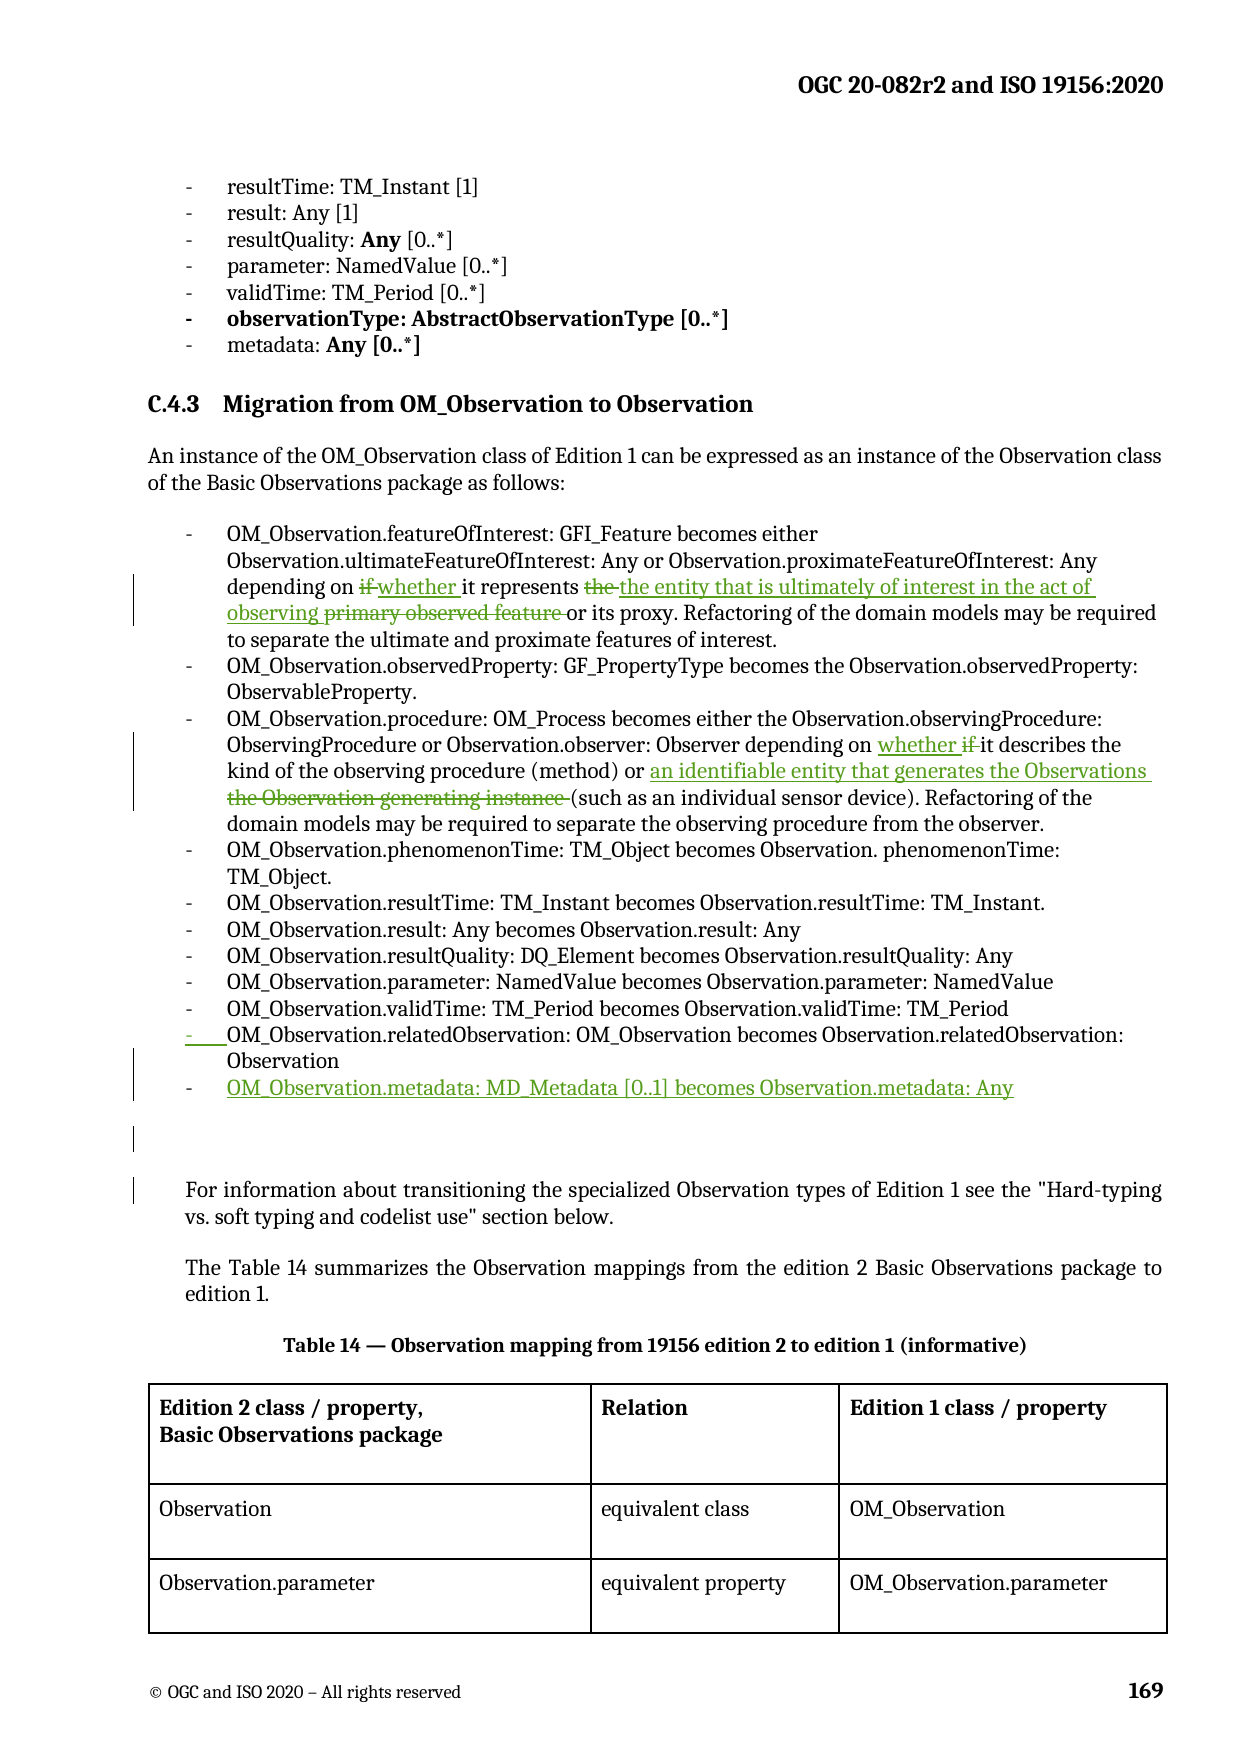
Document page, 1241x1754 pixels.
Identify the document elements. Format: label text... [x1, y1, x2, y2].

list validTime: TM_Period [0..*] [185, 279, 1163, 306]
list resultQuality: Any [0..*] [185, 227, 1163, 253]
list OM_Observation.parameter: NamedValue becomes Observation.parameter: NamedValue [185, 969, 1163, 995]
list OM_Observation.relatedObservation: OM_Observation becomes Observation.relatedObservation: Observation [185, 1022, 1163, 1074]
list OM_Observation.phenomenonTime: TM_Object becomes Observation. phenomenonTime: TM_Object. [185, 837, 1163, 890]
list OM_Observation.observedProperty: GF_PropertyType becomes the Observation.observedProperty: ObservableProperty. [185, 653, 1163, 706]
text An instance of the OM_Observation class of Edition 1 can be expressed as an instance of the Observation class of the Basic Observations package as follows: [148, 443, 1163, 496]
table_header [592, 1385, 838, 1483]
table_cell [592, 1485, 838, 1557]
text For information about transitioning the specialized Observation types of Edition 1 see the "Hard-typing vs. soft typing and codelist use" section below. [185, 1177, 1163, 1230]
list OM_Observation.validTime: TM_Period becomes Observation.validTime: TM_Period [185, 995, 1163, 1022]
list OM_Observation.resultQuality: DQ_Element becomes Observation.resultQuality: Any [185, 943, 1163, 969]
list OM_Observation.procedure: OM_Process becomes either the Observation.observingProcedure: ObservingProcedure or Observation.observer: Observer depending on it describes the kind of the observing procedure (method) or (such as an individual sensor device). Refactoring of the domain models may be required to separate the observing procedure from the observer. [185, 706, 1163, 837]
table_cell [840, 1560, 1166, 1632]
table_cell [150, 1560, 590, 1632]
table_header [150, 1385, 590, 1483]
list resultTime: TM_Instant [1] [185, 174, 1163, 200]
list OM_Observation.result: Any becomes Observation.result: Any [185, 916, 1163, 943]
text The summarizes the Observation mappings from the edition 2 Basic Observations package to edition 1. [185, 1255, 1163, 1308]
list observationType: AbstractObservationType [0..*] [185, 306, 1163, 332]
text Migration from OM_Observation to Observation [148, 389, 1163, 418]
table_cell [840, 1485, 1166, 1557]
list OM_Observation.resultTime: TM_Instant becomes Observation.resultTime: TM_Instant. [185, 890, 1163, 916]
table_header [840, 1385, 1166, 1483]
list parameter: NamedValue [0..*] [185, 253, 1163, 279]
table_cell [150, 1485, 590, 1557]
list metadata: Any [0..*] [185, 332, 1163, 358]
list OM_Observation.featureOfInterest: GFI_Feature becomes either Observation.ultimateFeatureOfInterest: Any or Observation.proximateFeatureOfInterest: Any depending on it represents or its proxy. Refactoring of the domain models may be required to separate the ultimate and proximate features of interest. [185, 521, 1163, 653]
list result: Any [1] [185, 200, 1163, 227]
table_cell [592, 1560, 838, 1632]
